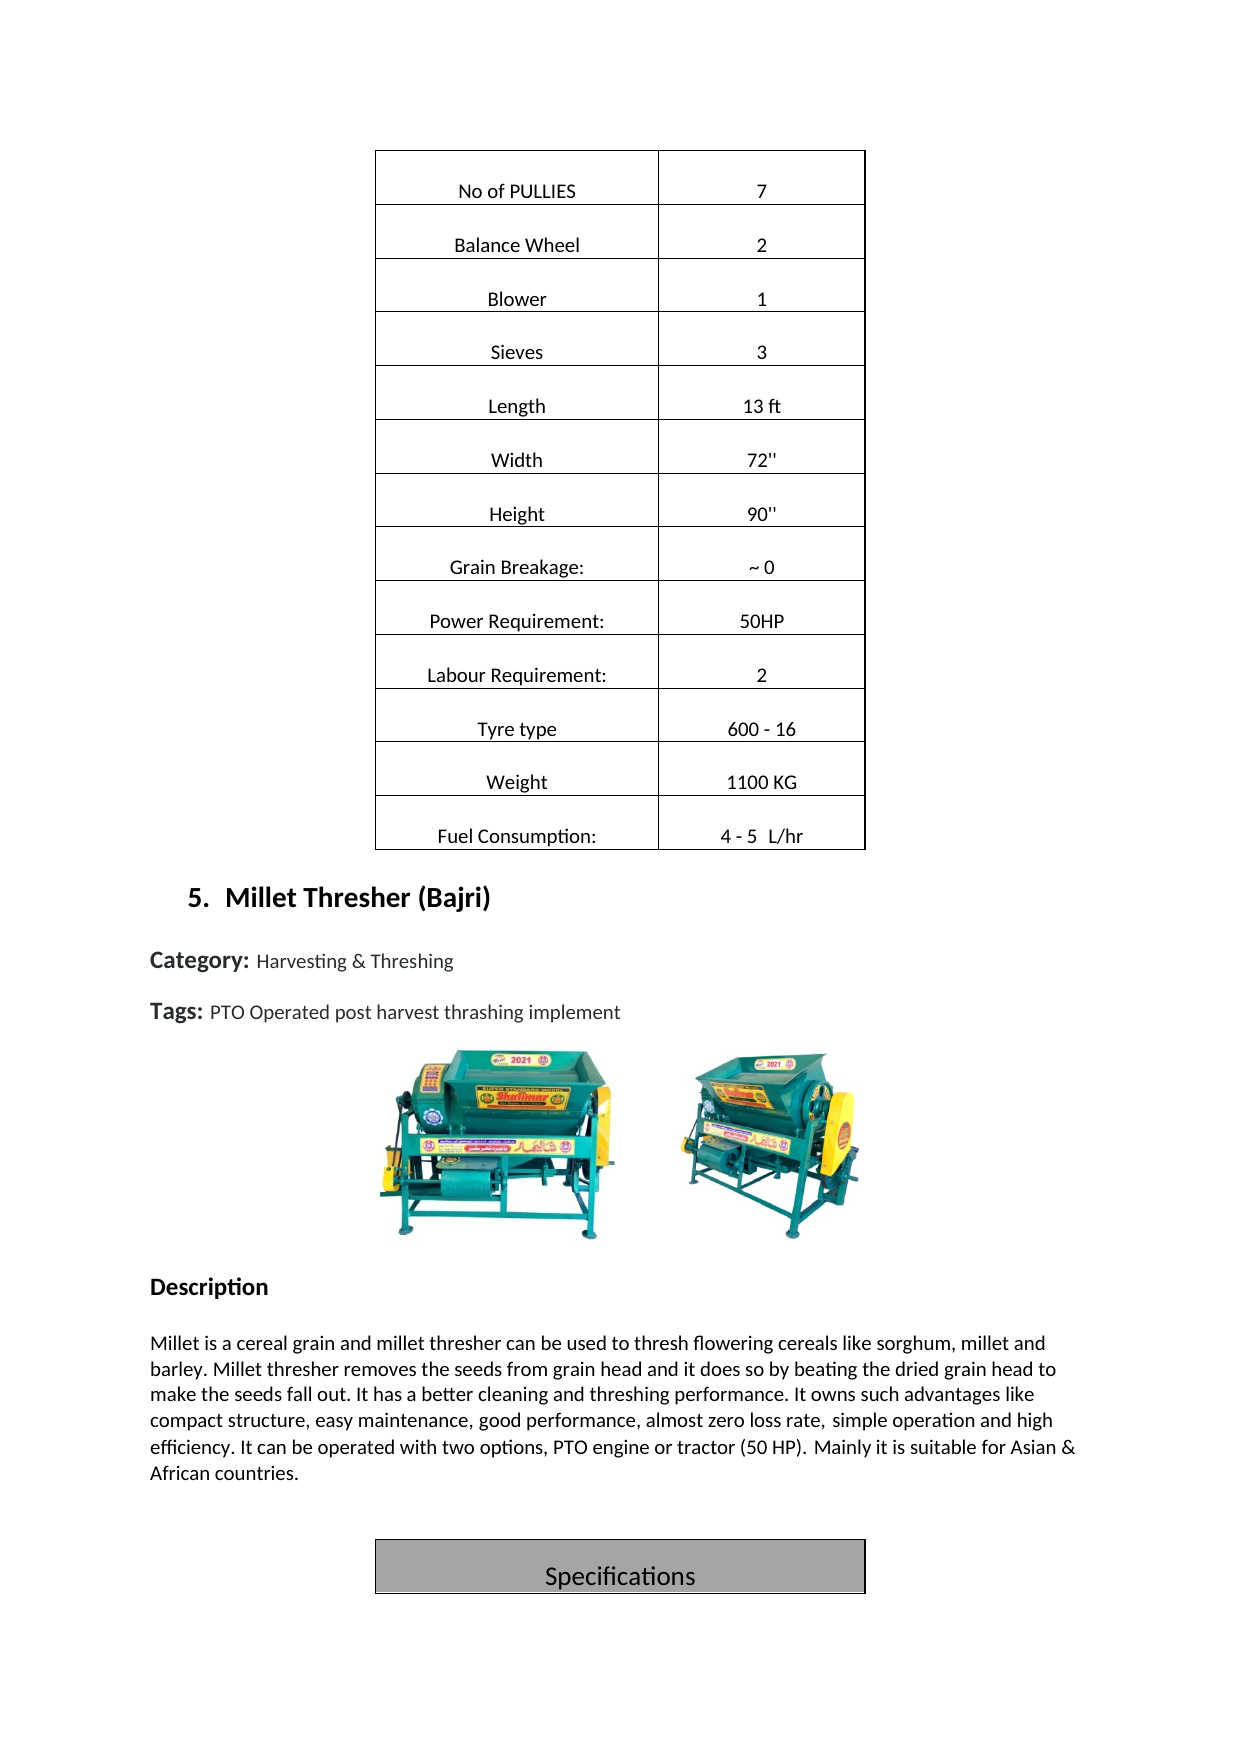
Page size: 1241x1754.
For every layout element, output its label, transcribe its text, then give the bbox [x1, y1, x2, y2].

table_cell 72'' [659, 420, 864, 472]
table_cell 50HP [659, 581, 864, 634]
picture [676, 1053, 864, 1242]
table_cell Balance Wheel [376, 205, 658, 257]
table_cell No of PULLIES [376, 151, 658, 204]
table_cell 1100 KG [659, 742, 864, 795]
table_cell Blower [376, 259, 658, 311]
table_cell 2 [659, 635, 864, 687]
table_cell Power Requirement: [376, 581, 658, 634]
text Category: Harvesting & Threshing [150, 944, 1090, 974]
subtitle Millet Thresher (Bajri) [187, 879, 1090, 914]
table_cell Width [376, 420, 658, 472]
table_cell Tyre type [376, 689, 658, 741]
table_cell Height [376, 474, 658, 526]
table_cell 600 - 16 [659, 689, 864, 741]
table_cell 4 - 5 L/hr [659, 796, 864, 849]
subtitle Description [150, 1271, 1090, 1301]
picture [376, 1046, 615, 1242]
table_cell 13 ft [659, 366, 864, 419]
table_cell ~ 0 [659, 527, 864, 580]
table_cell Labour Requirement: [376, 635, 658, 687]
table_cell 90'' [659, 474, 864, 526]
table_cell Weight [376, 742, 658, 795]
table_cell Length [376, 366, 658, 419]
text Millet is a cereal grain and millet thresher can be used to thresh flowering cereals like sorghum, millet and barley. Millet thresher removes the seeds from grain head and it does so by beating the dried grain head to make the seeds fall out. It has a better cleaning and threshing performance. It owns such advantages like compact structure, easy maintenance, good performance, almost zero loss rate, simple operation and high efficiency. It can be operated with two options, PTO engine or tractor (50 HP). Mainly it is suitable for Asian & African countries. [150, 1331, 1090, 1486]
table_cell 3 [659, 312, 864, 365]
table_cell 7 [659, 151, 864, 204]
table_cell 1 [659, 259, 864, 311]
table_cell Fuel Consumption: [376, 796, 658, 849]
table_cell Sieves [376, 312, 658, 365]
table_header Specifications [376, 1540, 864, 1592]
table_cell 2 [659, 205, 864, 257]
table_cell Grain Breakage: [376, 527, 658, 580]
text Tags: PTO Operated post harvest thrashing implement [150, 995, 1090, 1026]
